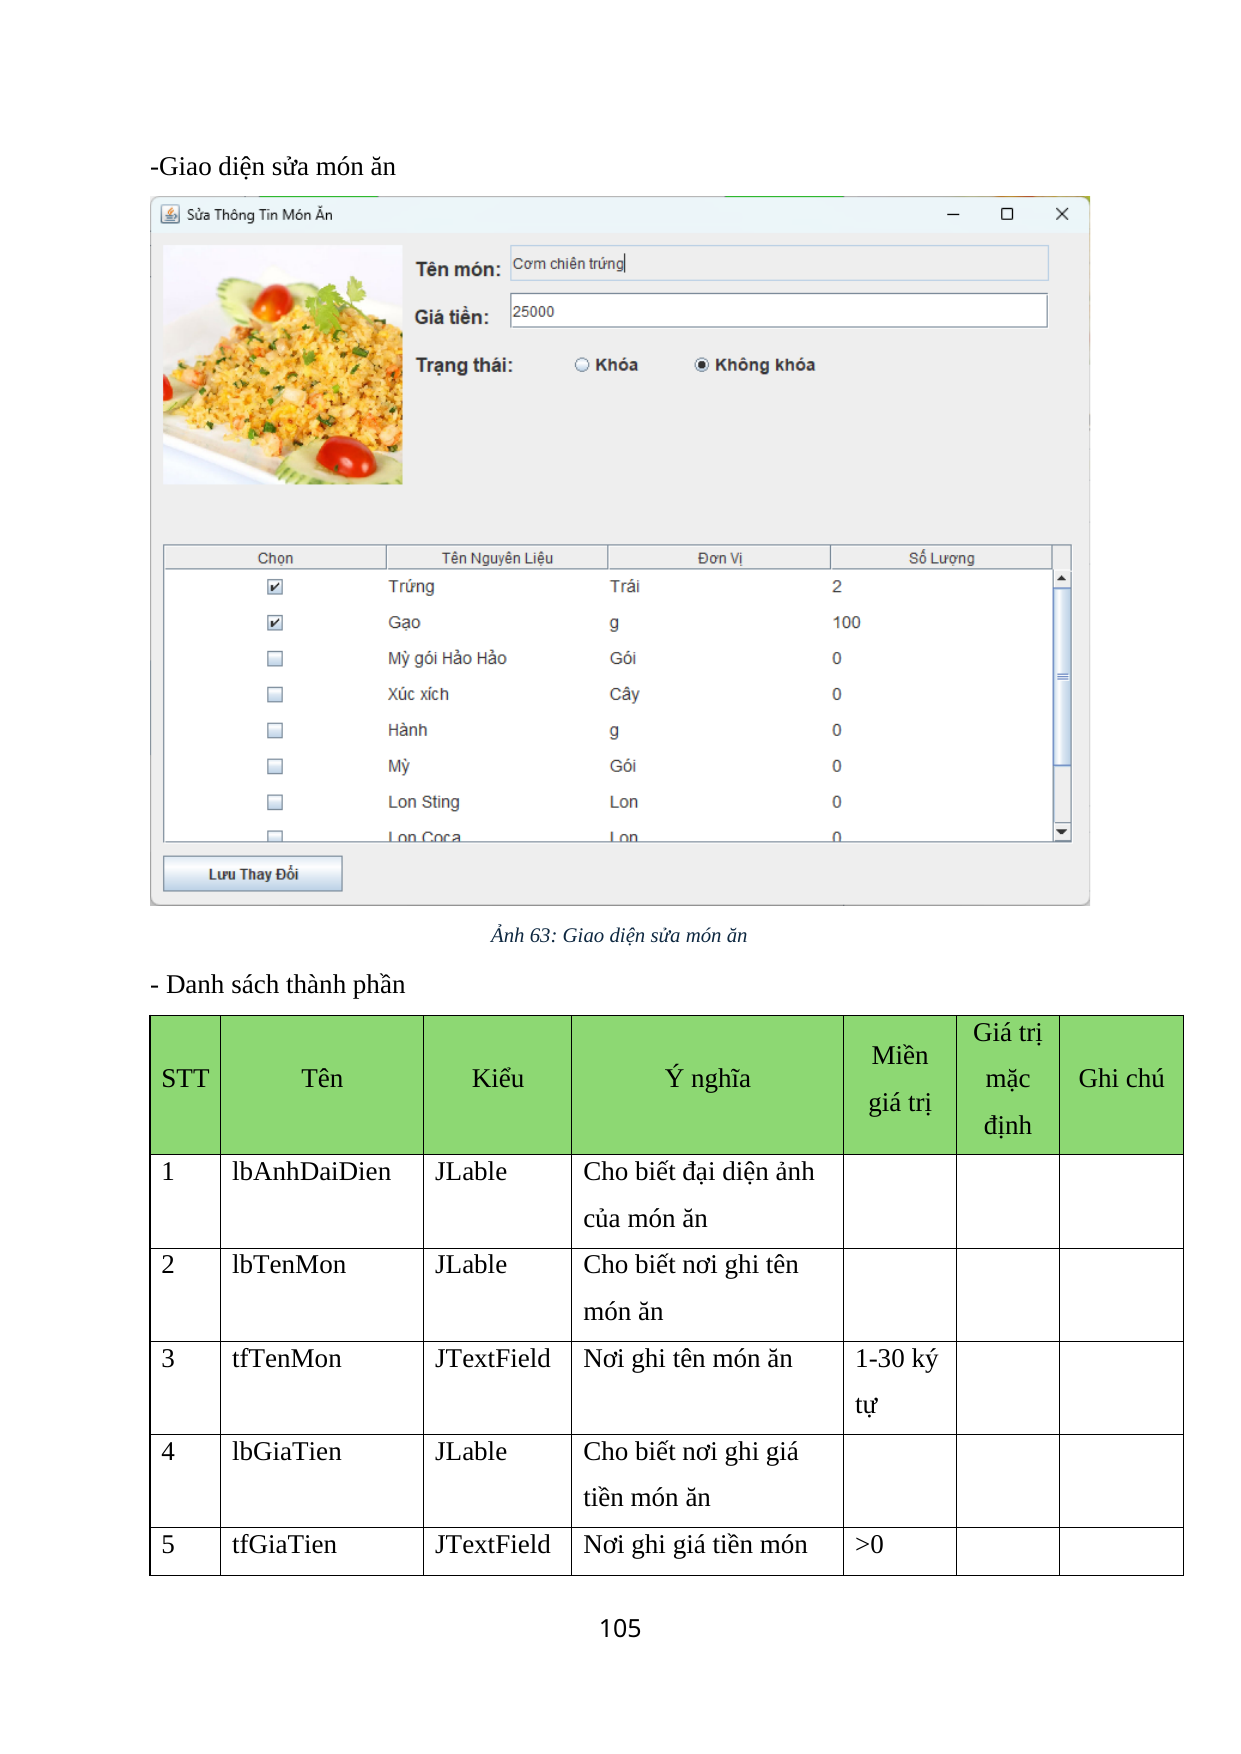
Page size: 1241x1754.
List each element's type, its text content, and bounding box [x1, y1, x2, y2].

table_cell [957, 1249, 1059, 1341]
text Ảnh 63: Giao diện sửa món ăn [150, 923, 1090, 947]
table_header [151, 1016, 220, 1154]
text - Danh sách thành phần [150, 968, 1090, 999]
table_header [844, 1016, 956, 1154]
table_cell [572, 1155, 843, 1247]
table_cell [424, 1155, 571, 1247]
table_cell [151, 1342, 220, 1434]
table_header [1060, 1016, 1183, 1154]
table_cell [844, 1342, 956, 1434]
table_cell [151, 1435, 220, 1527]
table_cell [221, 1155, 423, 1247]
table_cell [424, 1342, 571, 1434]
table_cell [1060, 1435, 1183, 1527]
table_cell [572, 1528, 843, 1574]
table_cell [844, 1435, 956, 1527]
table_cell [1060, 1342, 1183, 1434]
text -Giao diện sửa món ăn [150, 150, 1090, 181]
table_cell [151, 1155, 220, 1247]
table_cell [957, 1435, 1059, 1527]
picture [150, 196, 1091, 906]
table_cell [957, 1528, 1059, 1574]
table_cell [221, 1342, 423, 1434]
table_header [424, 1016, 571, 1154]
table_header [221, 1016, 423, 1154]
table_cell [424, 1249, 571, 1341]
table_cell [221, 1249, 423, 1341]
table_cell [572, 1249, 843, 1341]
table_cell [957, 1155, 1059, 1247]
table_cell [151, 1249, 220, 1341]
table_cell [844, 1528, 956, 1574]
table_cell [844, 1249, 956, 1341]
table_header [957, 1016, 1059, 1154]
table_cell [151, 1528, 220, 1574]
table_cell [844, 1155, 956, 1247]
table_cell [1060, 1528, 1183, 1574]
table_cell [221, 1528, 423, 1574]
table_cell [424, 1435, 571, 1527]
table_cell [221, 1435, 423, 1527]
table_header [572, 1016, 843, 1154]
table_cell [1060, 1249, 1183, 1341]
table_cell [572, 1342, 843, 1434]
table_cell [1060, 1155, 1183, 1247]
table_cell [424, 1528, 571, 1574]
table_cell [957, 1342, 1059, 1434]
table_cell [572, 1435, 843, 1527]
